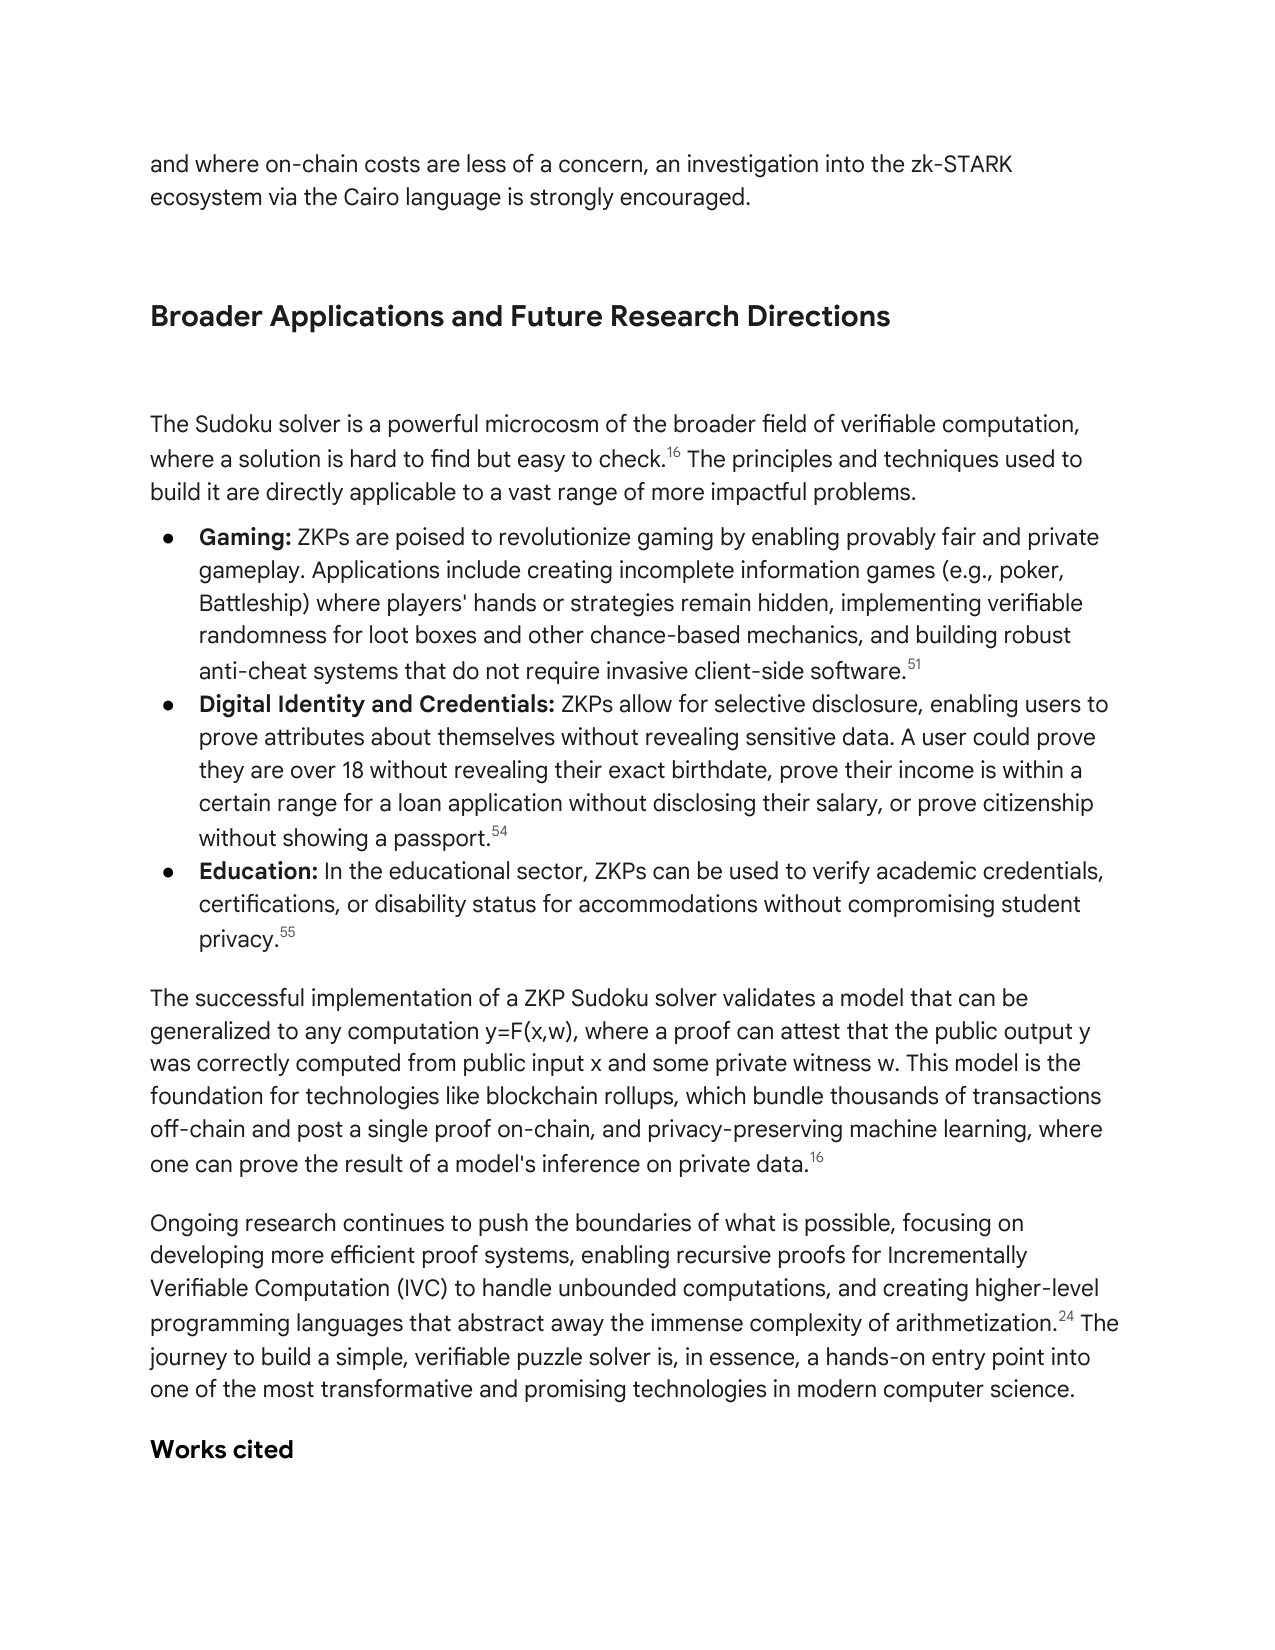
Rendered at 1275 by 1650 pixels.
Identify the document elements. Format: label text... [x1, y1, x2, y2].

list Education: In the educational sector, ZKPs can be used to verify academic credentials, certifications, or disability status for accommodations without compromising student privacy.55 [161, 858, 1125, 955]
text The successful implementation of a ZKP Sudoku solver validates a model that can be generalized to any computation y=F(x,w), where a proof can attest that the public output y was correctly computed from public input x and some private witness w. This model is the foundation for technologies like blockchain rollups, which bundle thousands of transactions off-chain and post a single proof on-chain, and privacy-preserving machine learning, where one can prove the result of a model's inference on private data.16 [150, 984, 1125, 1179]
text The Sudoku solver is a powerful microcosm of the broader field of verifiable computation, where a solution is hard to find but easy to check.16 The principles and techniques used to build it are directly applicable to a vast range of more impactful problems. [150, 410, 1125, 507]
list Digital Identity and Credentials: ZKPs allow for selective disclosure, enabling users to prove attributes about themselves without revealing sensitive data. A user could prove they are over 18 without revealing their exact birthdate, prove their income is within a certain range for a loan application without disclosing their salary, or prove citizenship without showing a passport.54 [161, 691, 1125, 853]
list Gaming: ZKPs are poised to revolutionize gaming by enabling provably fair and private gameplay. Applications include creating incomplete information games (e.g., poker, Battleship) where players' hands or strategies remain hidden, implementing verifiable randomness for loot boxes and other chance-based mechanics, and building robust anti-cheat systems that do not require invasive client-side software.51 [161, 524, 1125, 686]
subtitle Broader Applications and Future Research Directions [150, 298, 1125, 335]
subtitle Works cited [150, 1435, 1125, 1466]
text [150, 150, 1125, 211]
text Ongoing research continues to push the boundaries of what is possible, focusing on developing more efficient proof systems, enabling recursive proofs for Incrementally Verifiable Computation (IVC) to handle unbounded computations, and creating higher-level programming languages that abstract away the immense complexity of arithmetization.24 The journey to build a simple, verifiable puzzle solver is, in essence, a hands-on entry point into one of the most transformative and promising technologies in modern computer science. [150, 1209, 1125, 1404]
